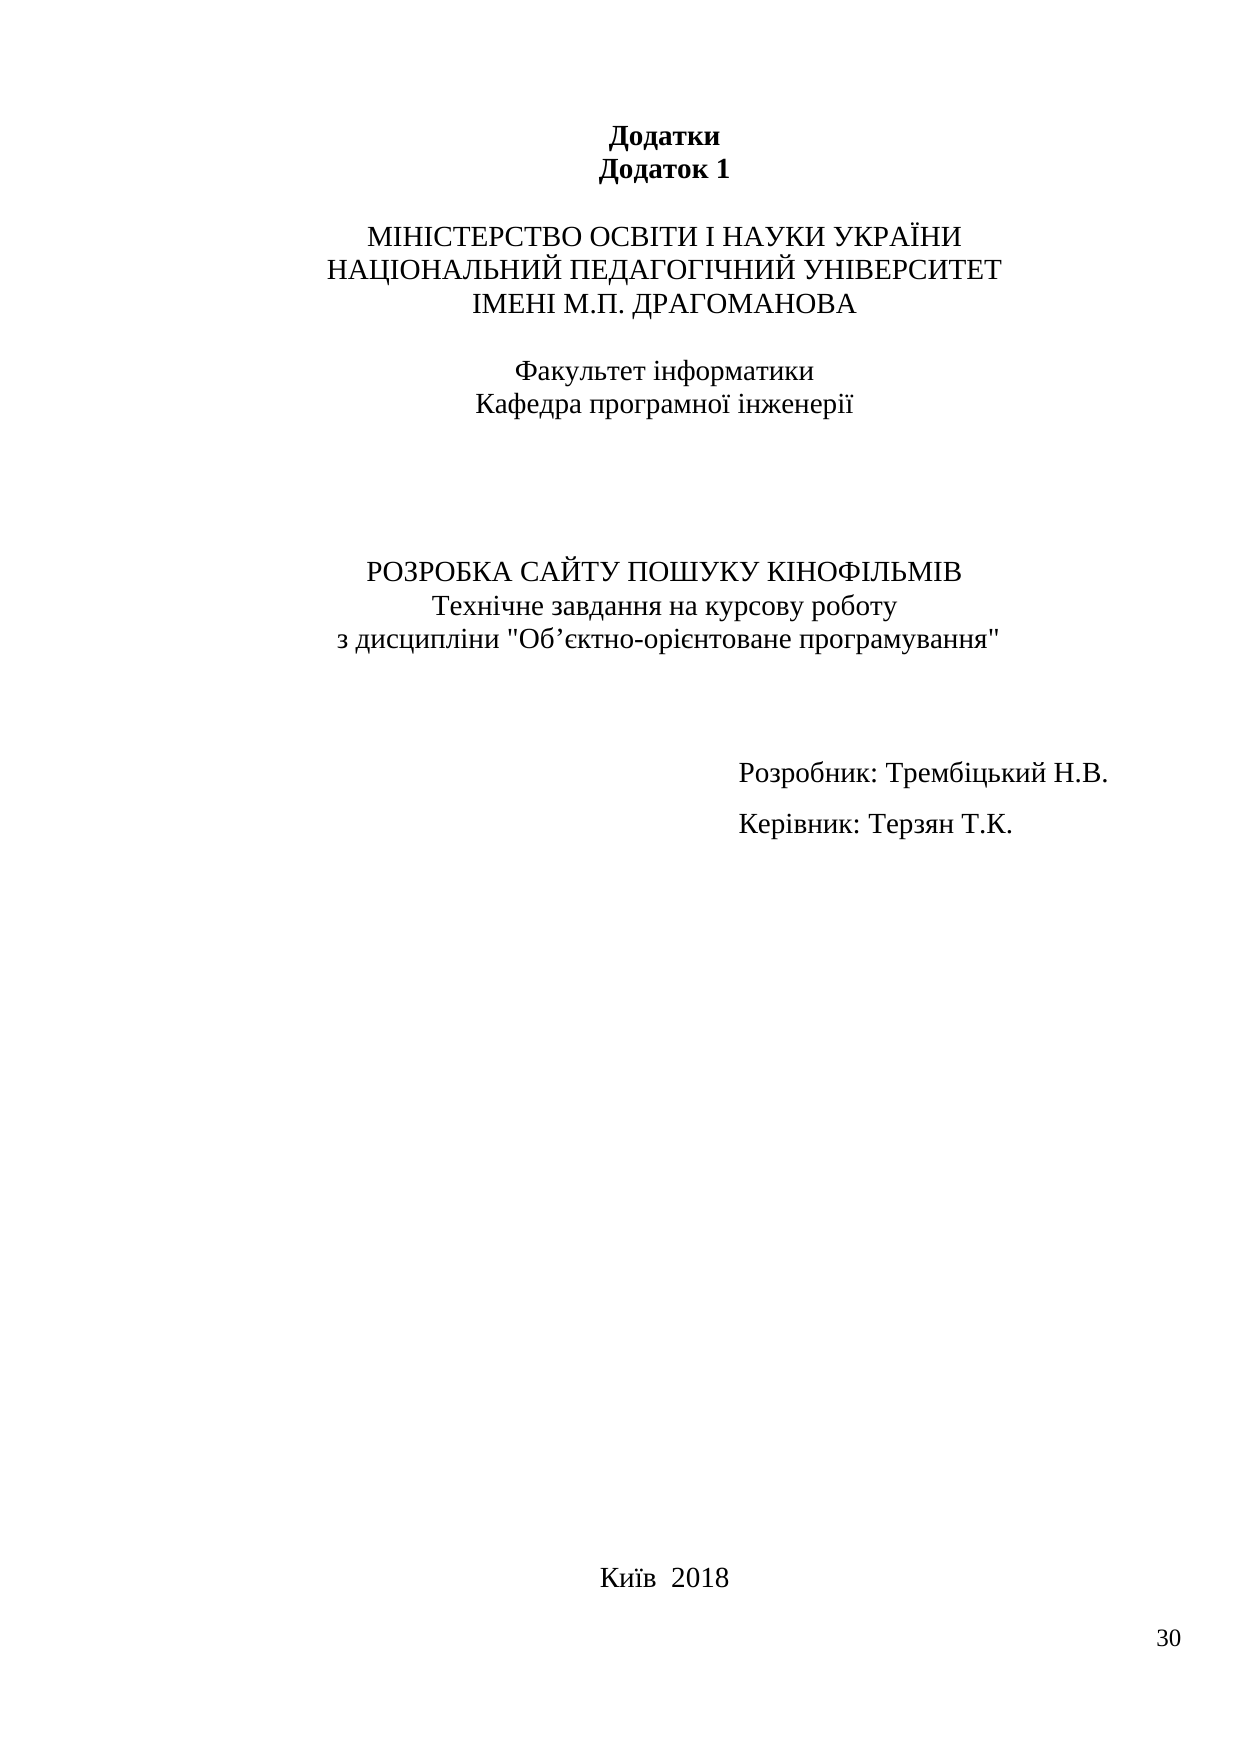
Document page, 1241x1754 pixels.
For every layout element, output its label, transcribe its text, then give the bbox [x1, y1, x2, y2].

text Керівник: Терзян Т.К. [738, 806, 1181, 839]
text Кафедра програмної інженерії [148, 386, 1181, 420]
text НАЦІОНАЛЬНИЙ ПЕДАГОГІЧНИЙ УНІВЕРСИТЕТ [148, 252, 1181, 286]
text ІМЕНІ М.П. ДРАГОМАНОВА [148, 286, 1181, 319]
text Технічне завдання на курсову роботу з дисципліни "Об’єктно-орієнтоване програмування" [148, 588, 1181, 655]
text РОЗРОБКА САЙТУ ПОШУКУ КІНОФІЛЬМІВ [148, 554, 1181, 588]
text Київ 2018 [148, 1560, 1181, 1594]
text Додаток 1 [148, 152, 1181, 185]
text МІНІСТЕРСТВО ОСВІТИ І НАУКИ УКРАЇНИ [148, 219, 1181, 252]
text Розробник: Трембіцький Н.В. [738, 755, 1181, 789]
text Факультет інформатики [148, 353, 1181, 386]
text Додатки [148, 118, 1181, 152]
